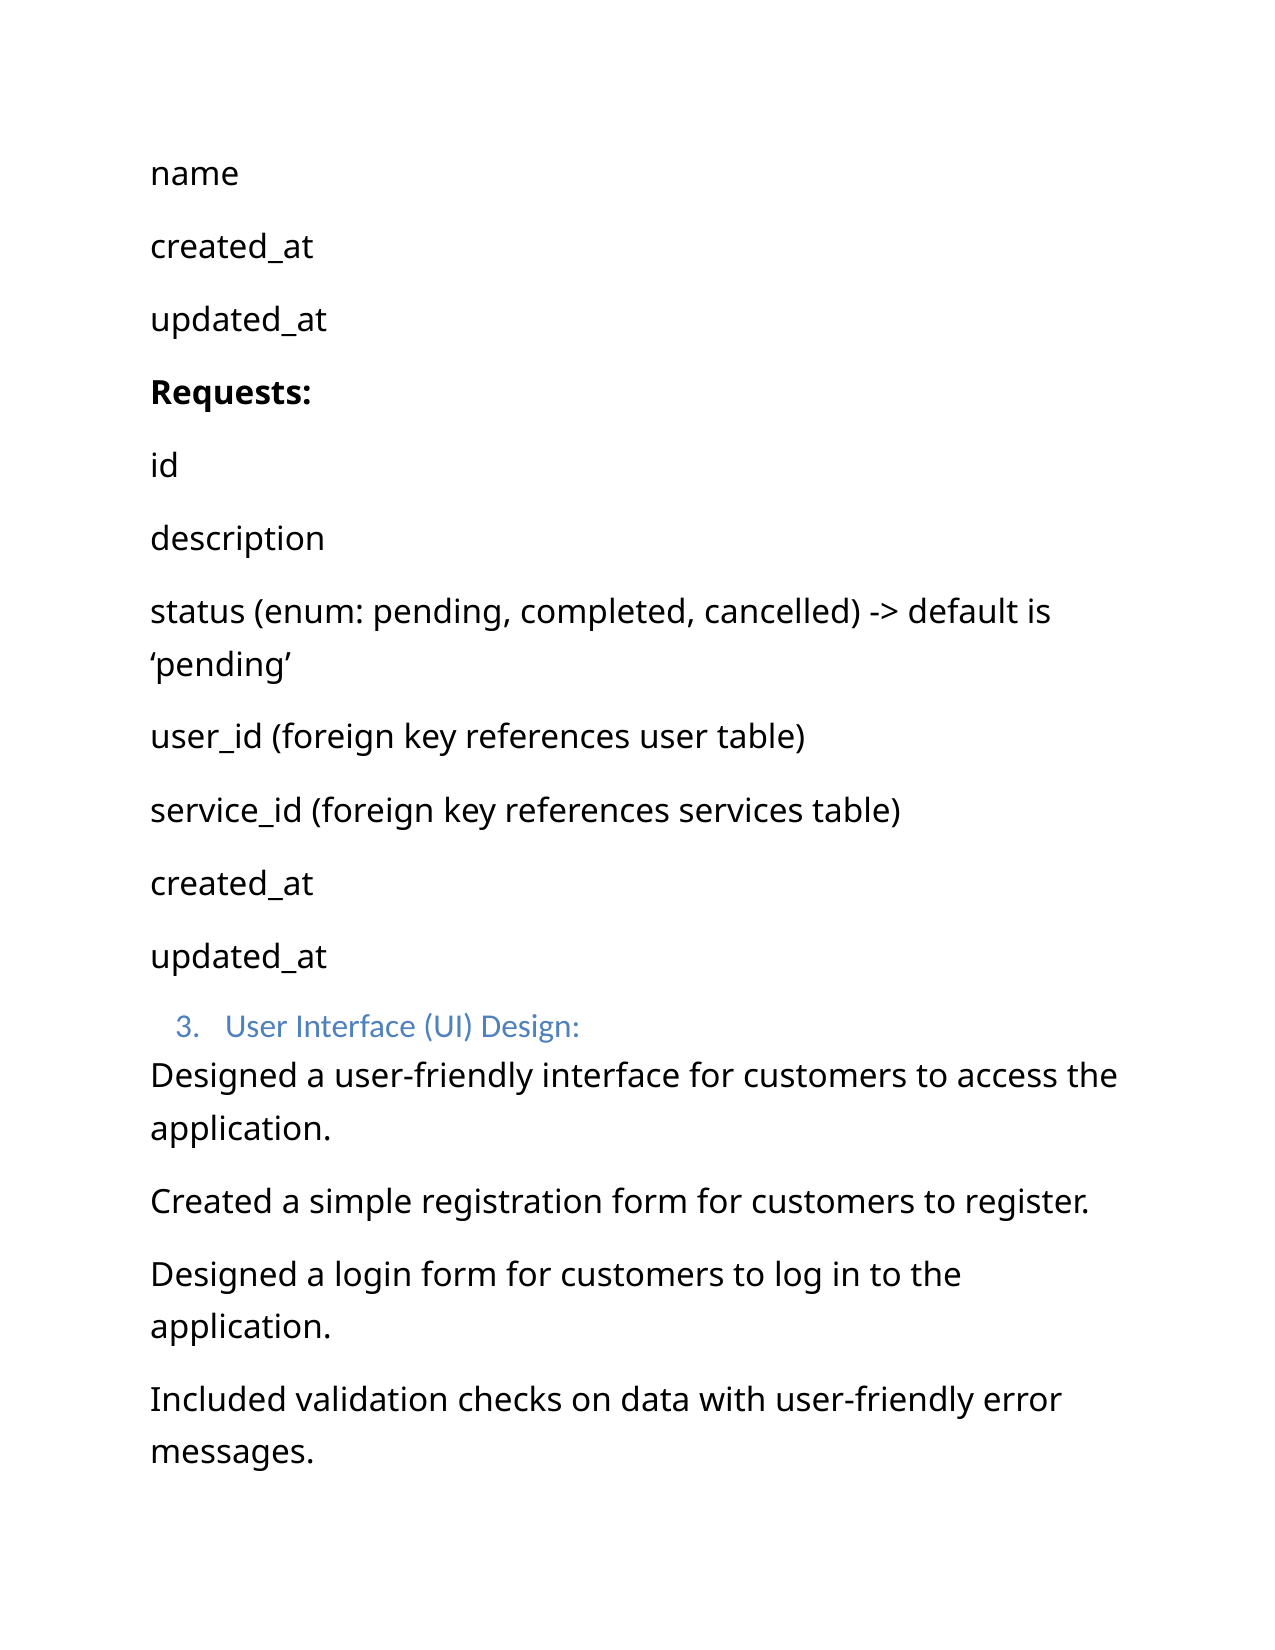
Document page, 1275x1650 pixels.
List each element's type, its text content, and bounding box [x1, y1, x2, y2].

subtitle User Interface (UI) Design: [175, 1005, 1125, 1046]
